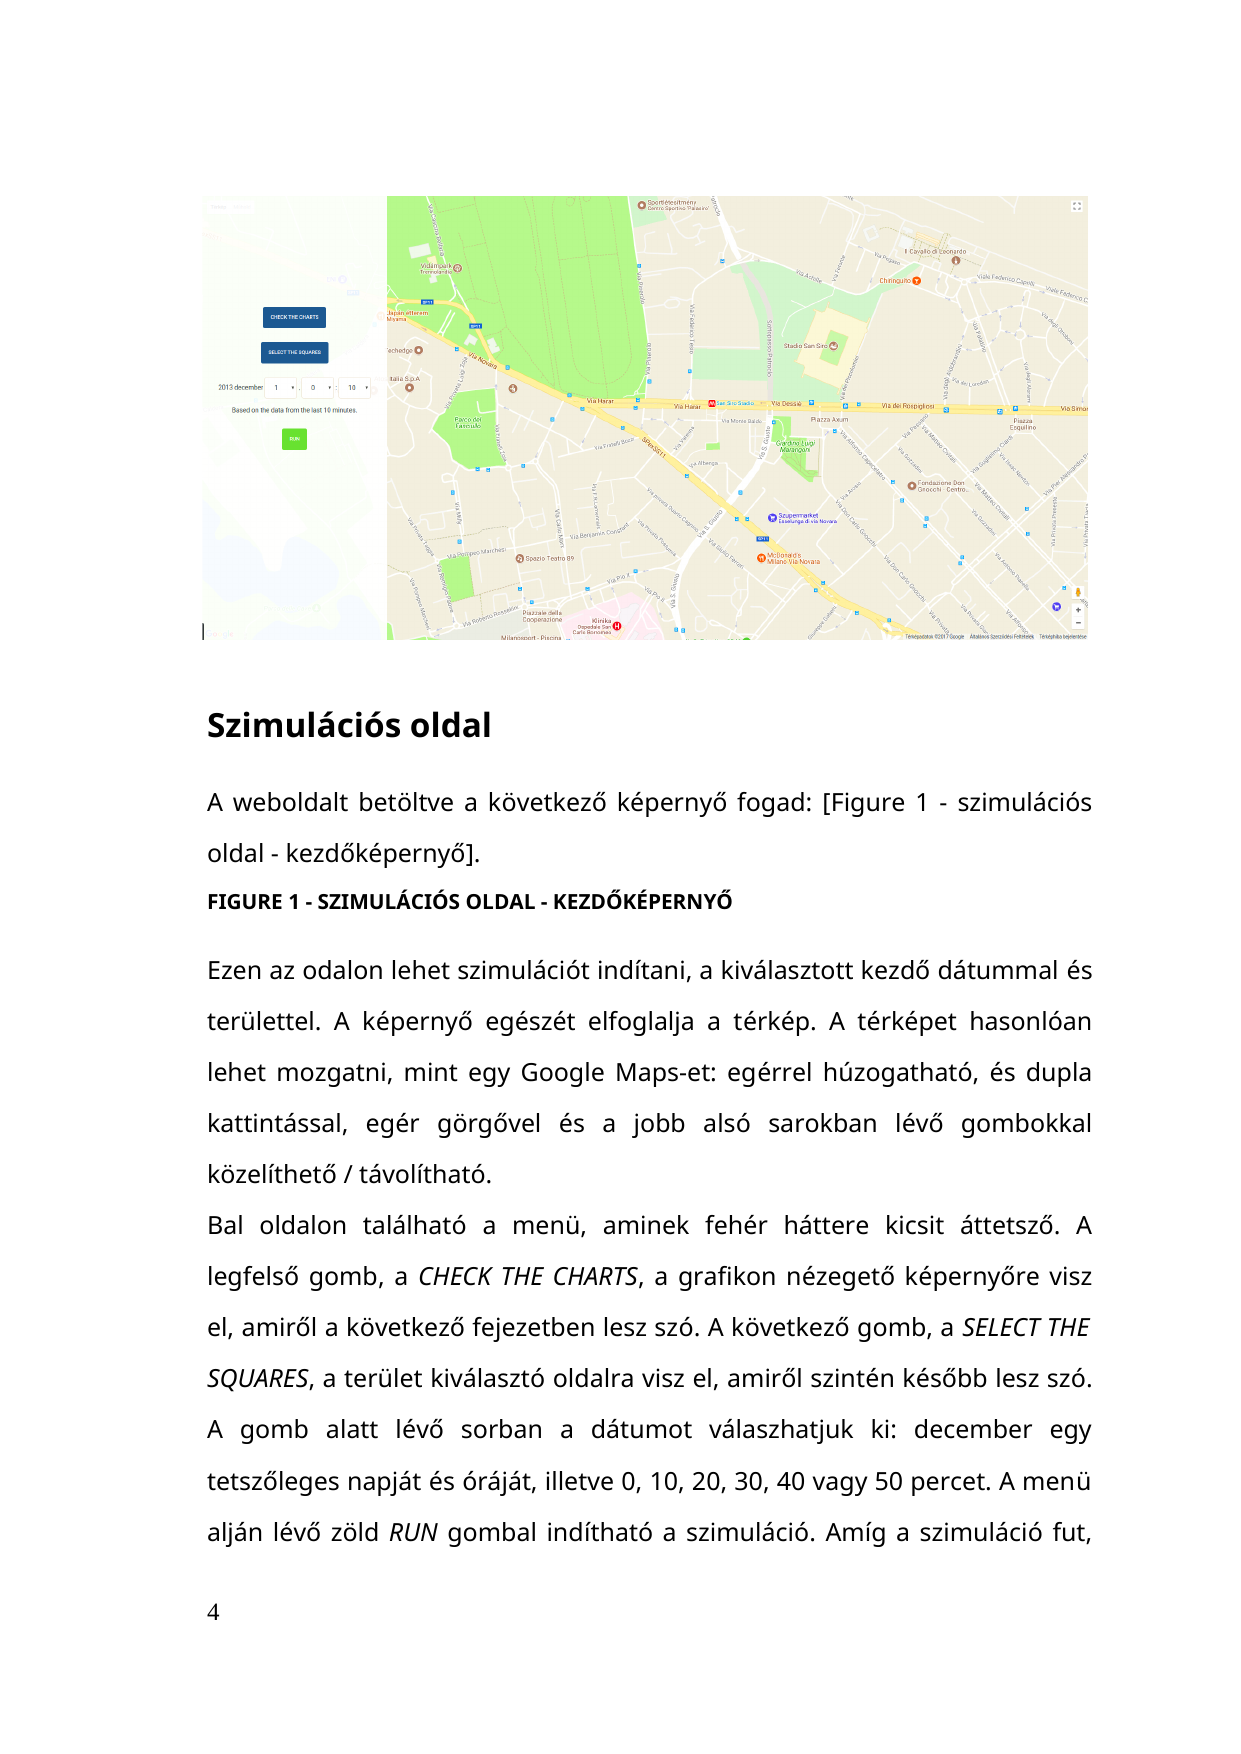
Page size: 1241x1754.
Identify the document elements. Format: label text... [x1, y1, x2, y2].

text A weboldalt betöltve a következő képernyő fogad: [Figure 1 - Szimulációs oldal - Kezdőképernyő]. [207, 785, 1092, 870]
text Ezen az odalon lehet szimulációt indítani, a kiválasztott kezdő dátummal és területtel. A képernyő egészét elfoglalja a térkép. A térképet hasonlóan lehet mozgatni, mint egy Google Maps-et: egérrel húzogatható, és dupla kattintással, egér görgővel és a jobb alsó sarokban lévő gombokkal közelíthető / távolítható. [207, 953, 1092, 1191]
picture [202, 196, 1088, 640]
